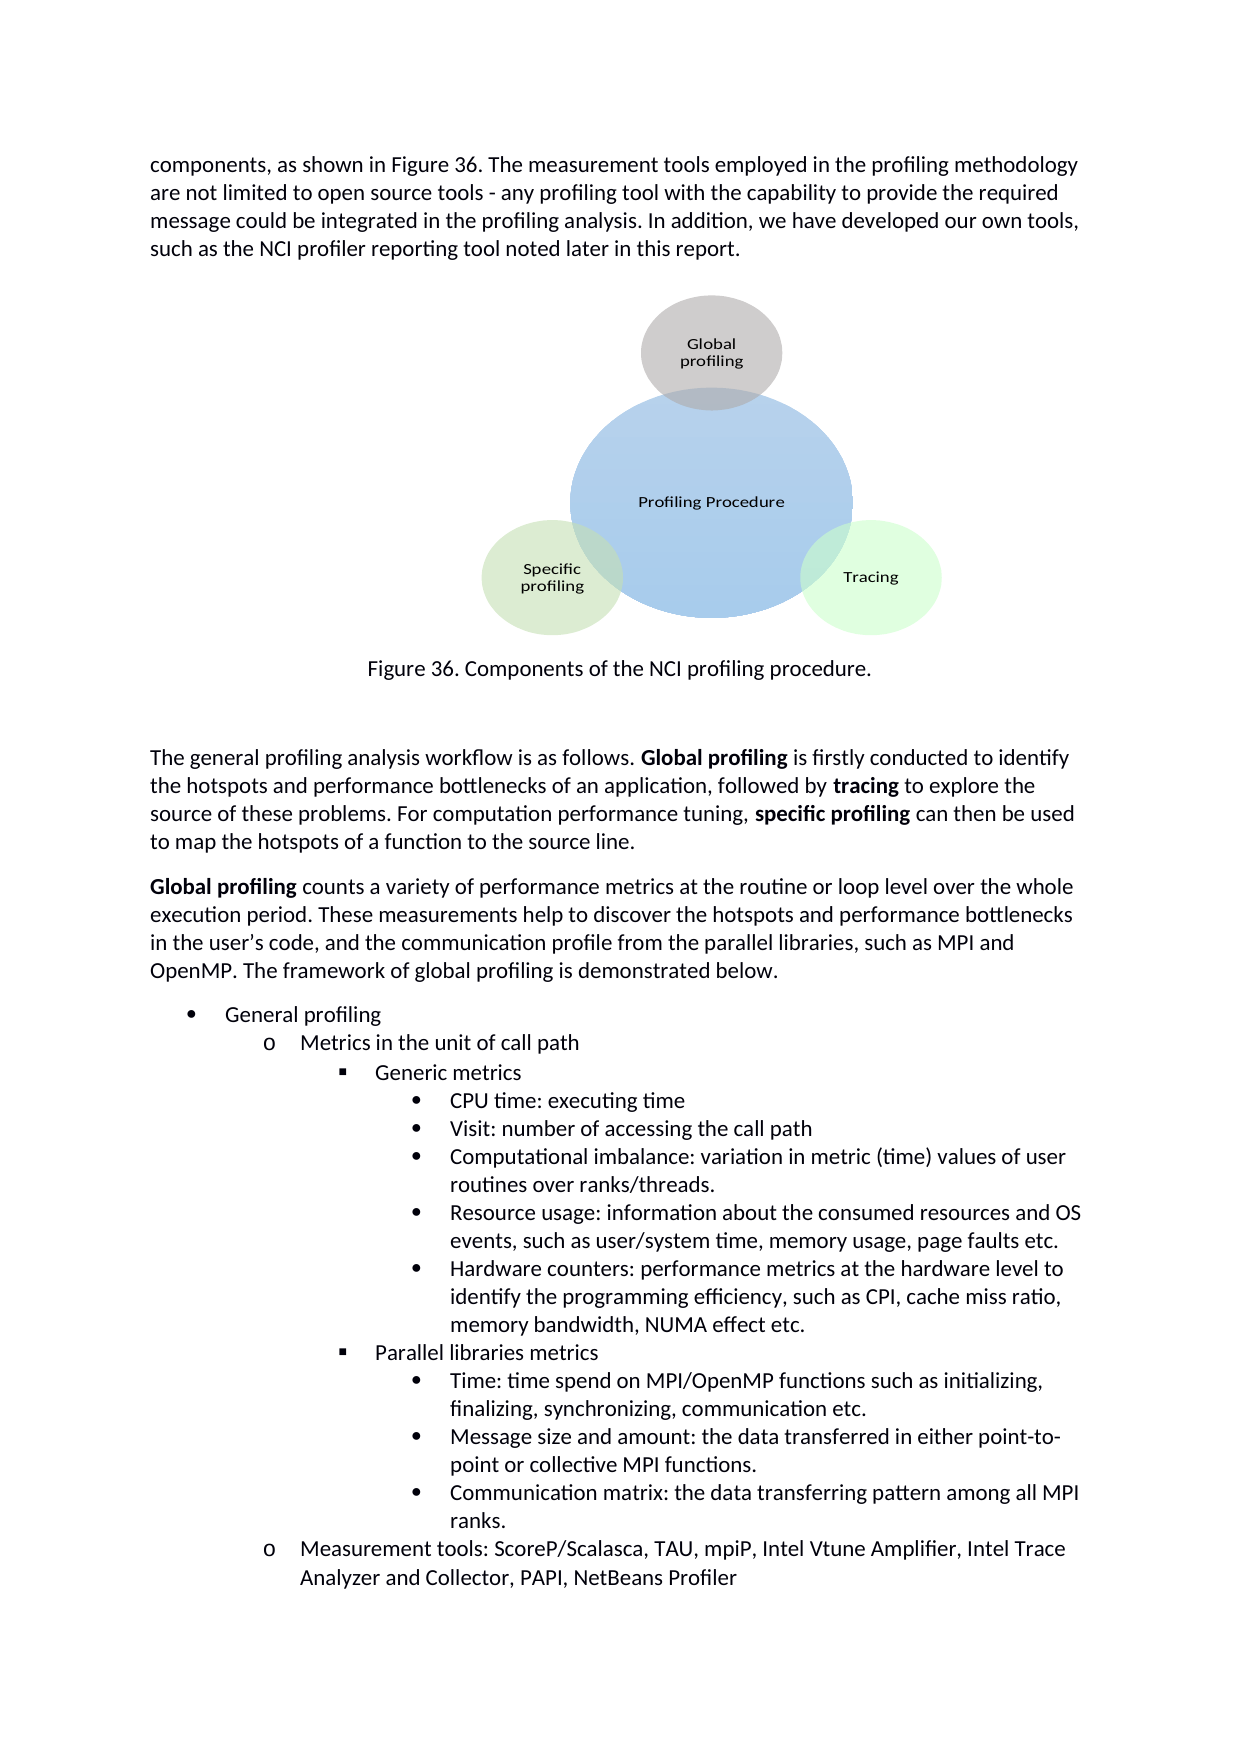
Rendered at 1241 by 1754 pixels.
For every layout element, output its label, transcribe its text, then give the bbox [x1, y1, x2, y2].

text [150, 150, 1090, 262]
list Generic metrics [337, 1058, 1090, 1086]
list Parallel libraries metrics [337, 1338, 1090, 1366]
text The general profiling analysis workflow is as follows. Global profiling is firstly conducted to identify the hotspots and performance bottlenecks of an application, followed by tracing to explore the source of these problems. For computation performance tuning, specific profiling can then be used to map the hotspots of a function to the source line. [150, 743, 1090, 855]
list Measurement tools: ScoreP/Scalasca, TAU, mpiP, Intel Vtune Amplifier, Intel Trace Analyzer and Collector, PAPI, NetBeans Profiler [262, 1534, 1090, 1591]
list Visit: number of accessing the call path [412, 1114, 1090, 1142]
list CPU time: executing time [412, 1086, 1090, 1114]
list Metrics in the unit of call path [262, 1028, 1090, 1058]
list Hardware counters: performance metrics at the hardware level to identify the programming efficiency, such as CPI, cache miss ratio, memory bandwidth, NUMA effect etc. [412, 1254, 1090, 1338]
list Time: time spend on MPI/OpenMP functions such as initializing, finalizing, synchronizing, communication etc. [412, 1366, 1090, 1422]
text Global profiling counts a variety of performance metrics at the routine or loop level over the whole execution period. These measurements help to discover the hotspots and performance bottlenecks in the user’s code, and the communication profile from the parallel libraries, such as MPI and OpenMP. The framework of global profiling is demonstrated below. [150, 872, 1090, 984]
text Figure 36. Components of the NCI profiling procedure. [150, 654, 1090, 682]
list Computational imbalance: variation in metric (time) values of user routines over ranks/threads. [412, 1142, 1090, 1198]
list Communication matrix: the data transferring pattern among all MPI ranks. [412, 1478, 1090, 1534]
list General profiling [187, 1001, 1090, 1028]
list Message size and amount: the data transferred in either point-to-point or collective MPI functions. [412, 1422, 1090, 1478]
list Resource usage: information about the consumed resources and OS events, such as user/system time, memory usage, page faults etc. [412, 1198, 1090, 1254]
